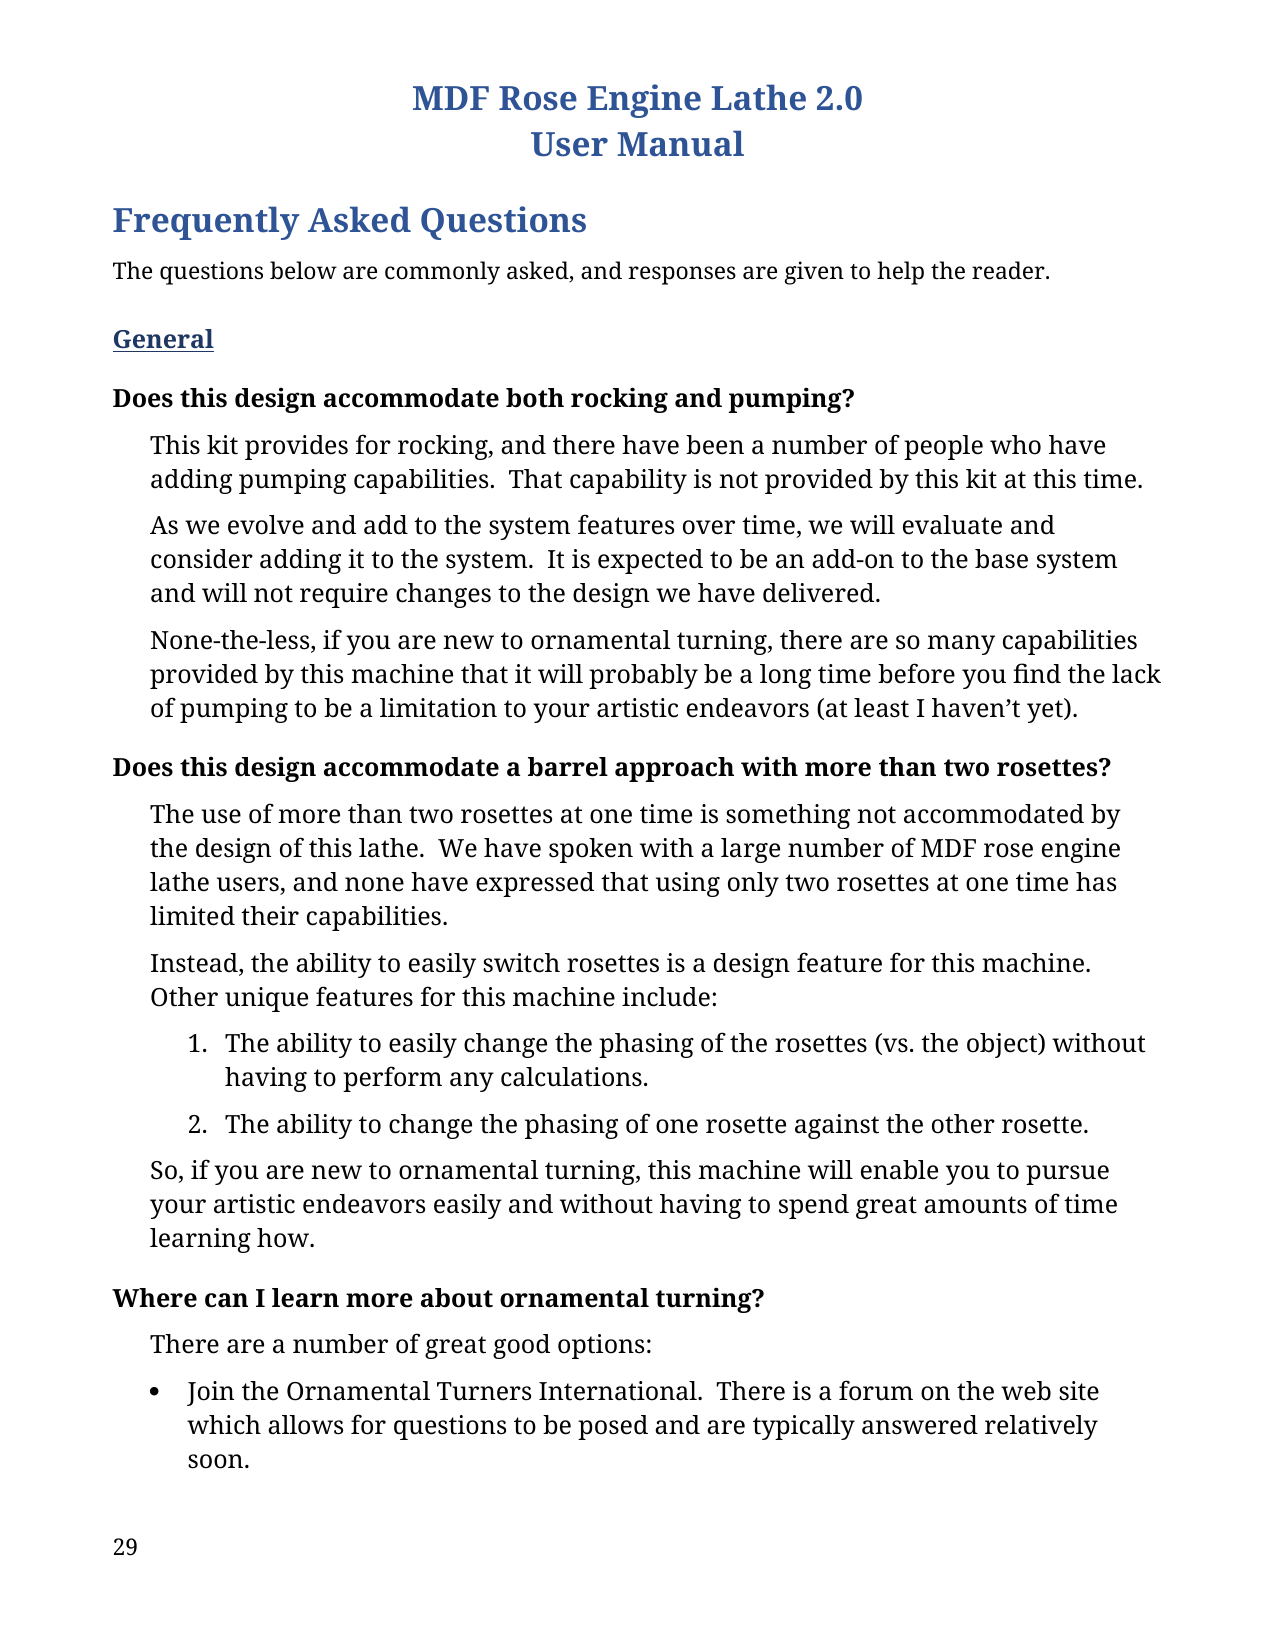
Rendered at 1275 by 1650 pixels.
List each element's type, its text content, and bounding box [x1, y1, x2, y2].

text There are a number of great good options: [150, 1327, 1162, 1361]
list The ability to change the phasing of one rosette against the other rosette. [187, 1106, 1162, 1141]
text Does this design accommodate a barrel approach with more than two rosettes? [112, 750, 1162, 784]
text This kit provides for rocking, and there have been a number of people who have adding pumping capabilities. That capability is not provided by this kit at this time. [150, 427, 1162, 496]
subtitle General [112, 322, 1162, 356]
text So, if you are new to ornamental turning, this machine will enable you to pursue your artistic endeavors easily and without having to spend great amounts of time learning how. [150, 1153, 1162, 1255]
text None-the-less, if you are new to ornamental turning, there are so many capabilities provided by this machine that it will probably be a long time before you find the lack of pumping to be a limitation to your artistic endeavors (at least I haven’t yet). [150, 623, 1162, 725]
text Where can I learn more about ornamental turning? [112, 1280, 1162, 1314]
text Instead, the ability to easily switch rosettes is a design feature for this machine. Other unique features for this machine include: [150, 945, 1162, 1013]
text As we evolve and add to the system features over time, we will evaluate and consider adding it to the system. It is expected to be an add-on to the base system and will not require changes to the design we have delivered. [150, 508, 1162, 610]
subtitle Frequently Asked Questions [112, 197, 1162, 243]
text The use of more than two rosettes at one time is something not accommodated by the design of this lathe. We have spoken with a large number of MDF rose engine lathe users, and none have expressed that using only two rosettes at one time has limited their capabilities. [150, 796, 1162, 933]
text The questions below are commonly asked, and responses are given to help the reader. [112, 255, 1162, 286]
list Join the Ornamental Turners International. There is a forum on the web site which allows for questions to be posed and are typically answered relatively soon. [150, 1373, 1162, 1476]
list The ability to easily change the phasing of the rosettes (vs. the object) without having to perform any calculations. [187, 1026, 1162, 1094]
text Does this design accommodate both rocking and pumping? [112, 381, 1162, 415]
